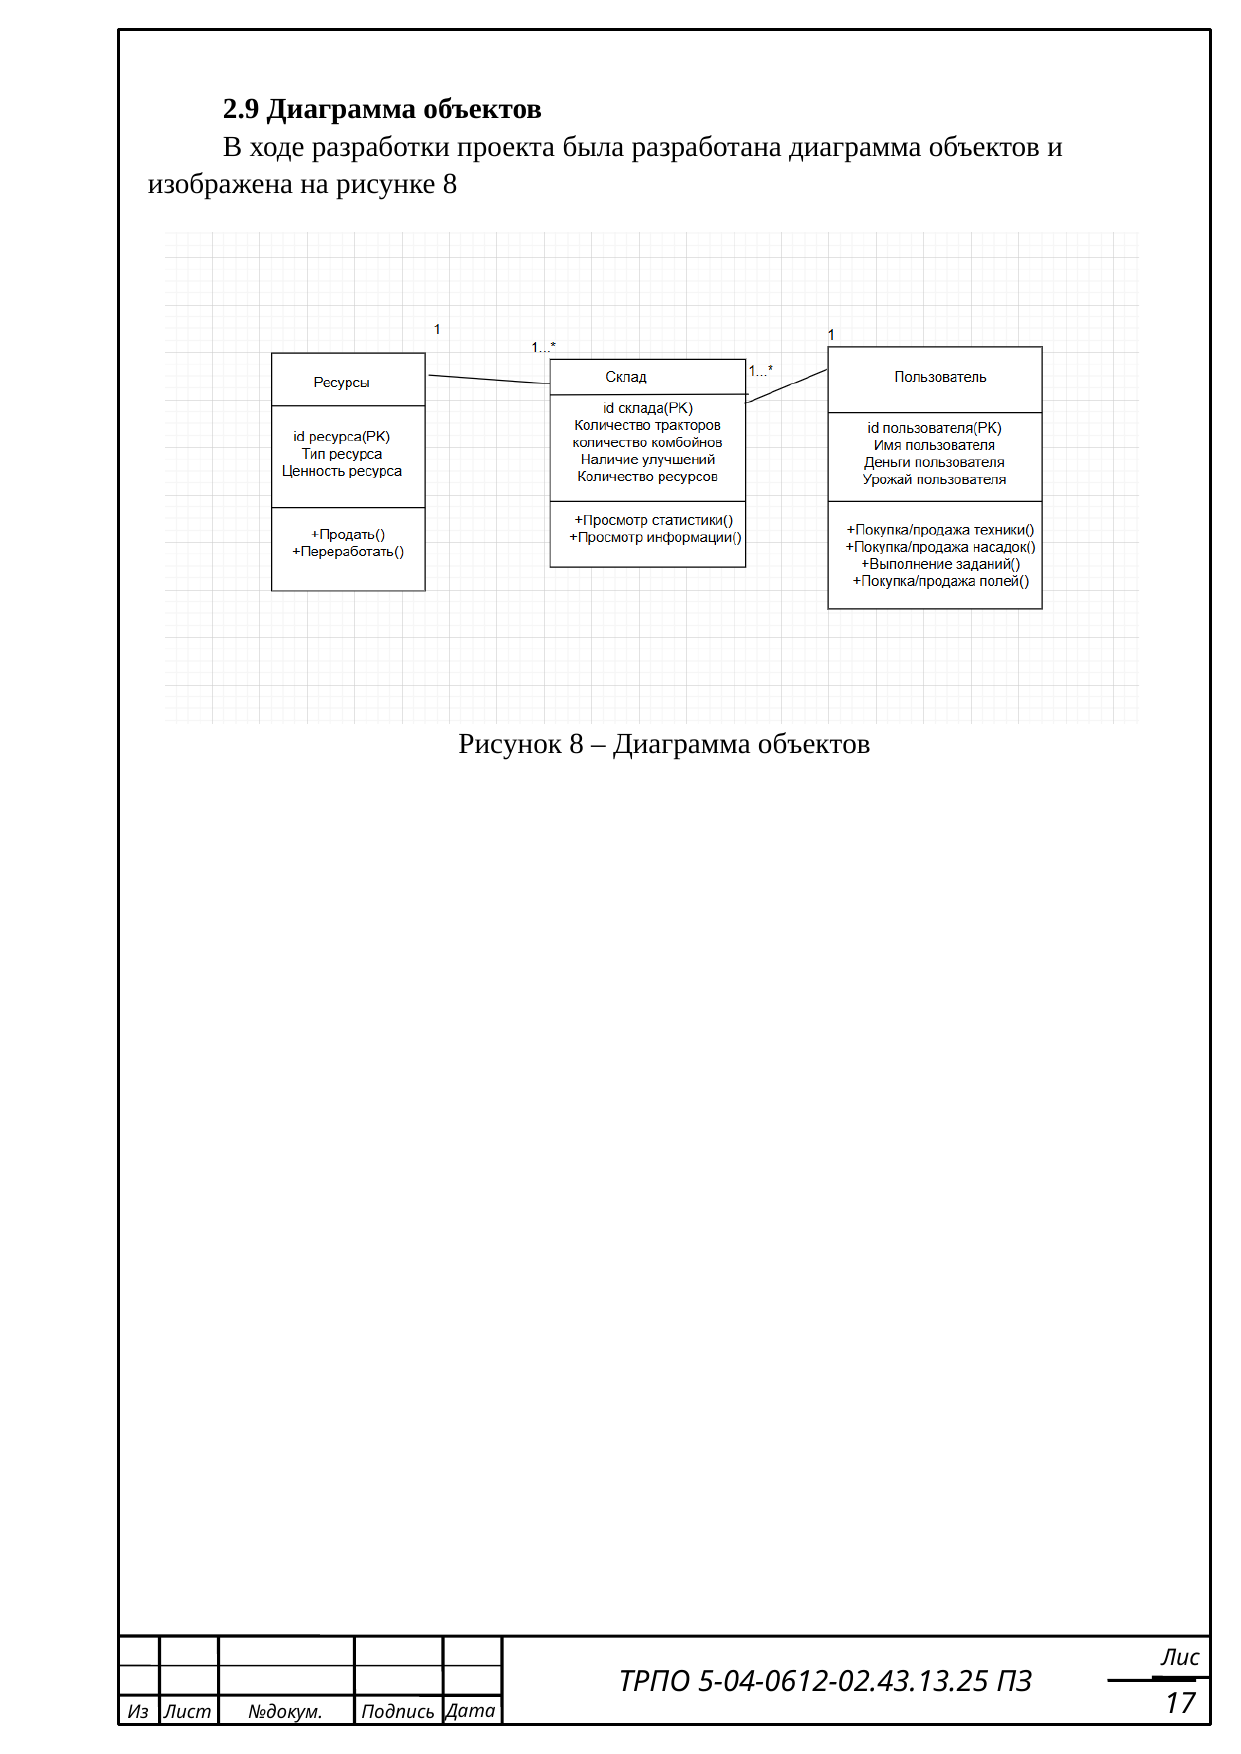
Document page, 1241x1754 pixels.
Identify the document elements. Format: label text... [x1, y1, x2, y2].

text В ходе разработки проекта была разработана диаграмма объектов и изображена на рисунке 8 [148, 126, 1181, 201]
text 2.9 Диаграмма объектов [148, 89, 1181, 126]
picture [164, 232, 1140, 724]
